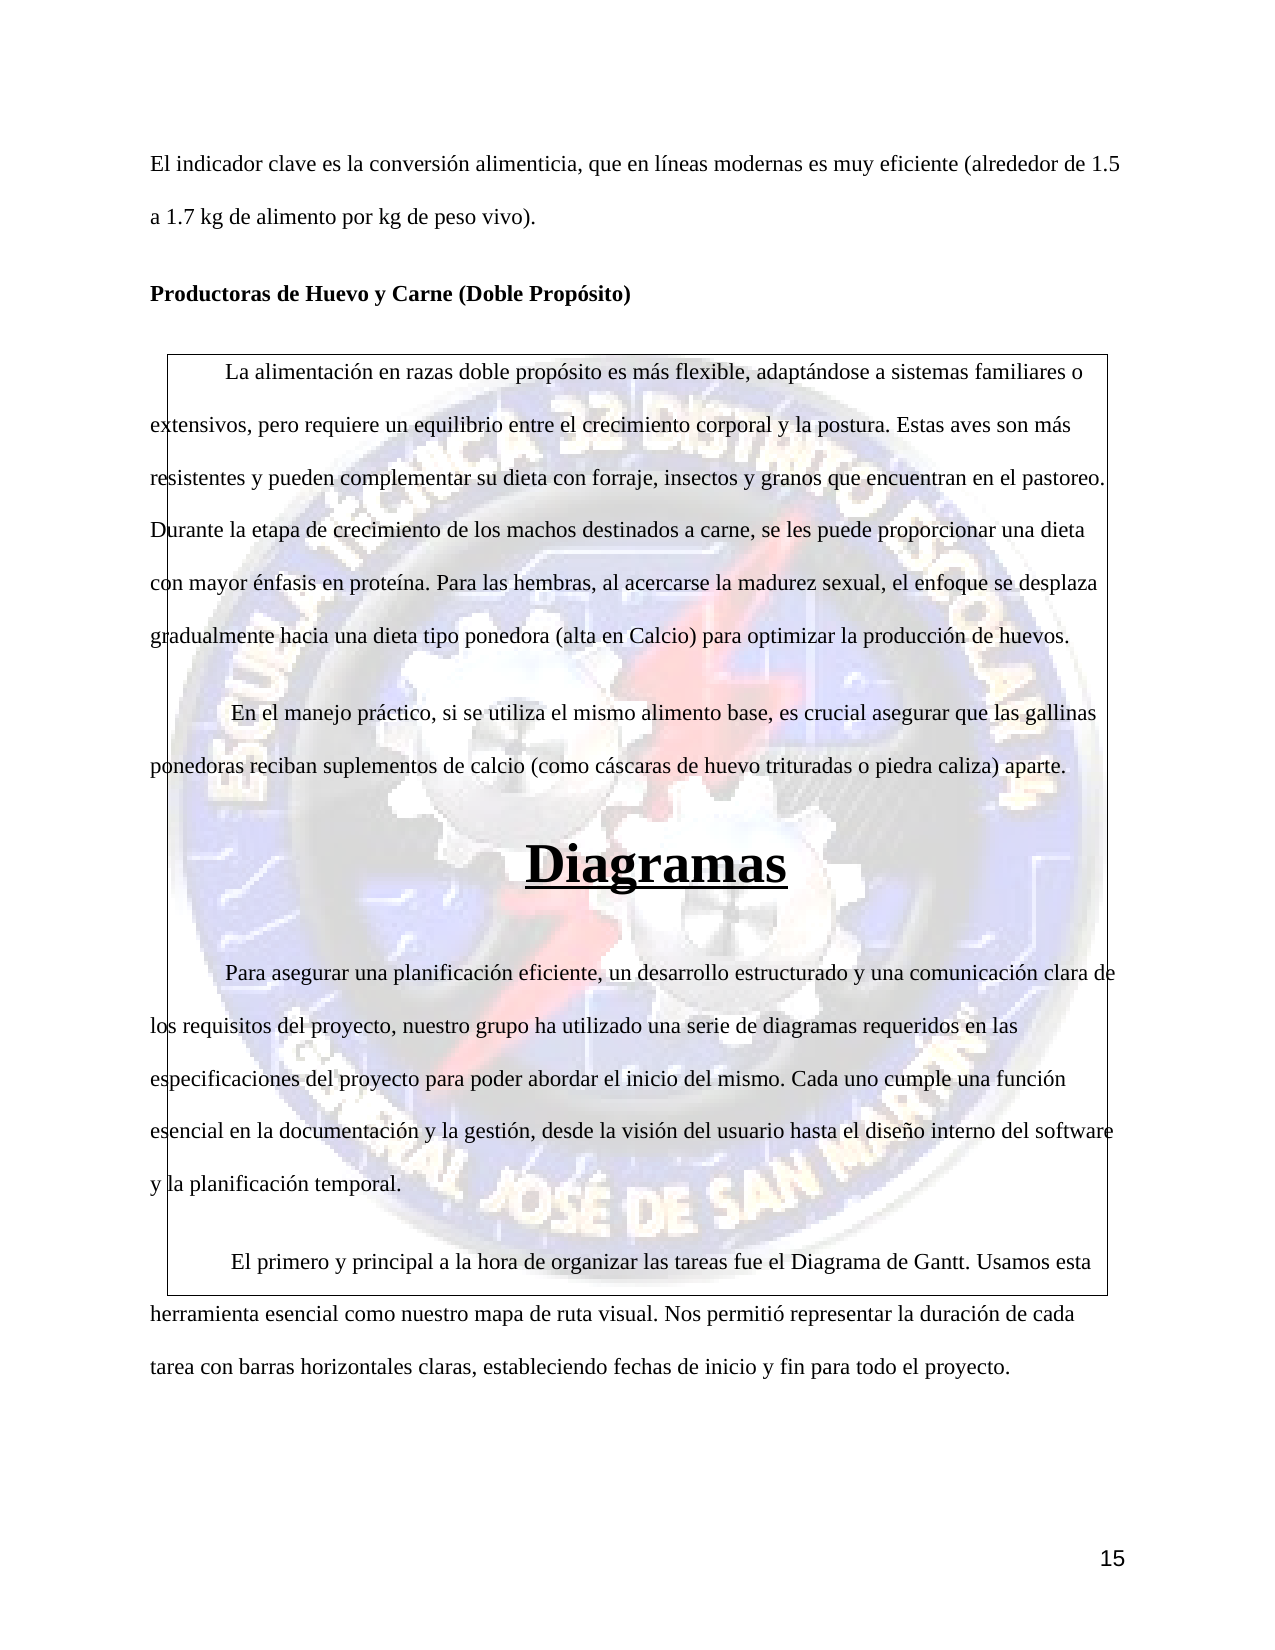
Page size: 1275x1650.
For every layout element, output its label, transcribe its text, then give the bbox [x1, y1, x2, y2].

text Productoras de Huevo y Carne (Doble Propósito) [150, 280, 1125, 307]
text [150, 150, 1125, 229]
text La alimentación en razas doble propósito es más flexible, adaptándose a sistemas familiares o extensivos, pero requiere un equilibrio entre el crecimiento corporal y la postura. Estas aves son más resistentes y pueden complementar su dieta con forraje, insectos y granos que encuentran en el pastoreo. Durante la etapa de crecimiento de los machos destinados a carne, se les puede proporcionar una dieta con mayor énfasis en proteína. Para las hembras, al acercarse la madurez sexual, el enfoque se desplaza gradualmente hacia una dieta tipo ponedora (alta en Calcio) para optimizar la producción de huevos. [150, 358, 1125, 648]
text Diagramas [450, 830, 1125, 894]
text Para asegurar una planificación eficiente, un desarrollo estructurado y una comunicación clara de los requisitos del proyecto, nuestro grupo ha utilizado una serie de diagramas requeridos en las especificaciones del proyecto para poder abordar el inicio del mismo. Cada uno cumple una función esencial en la documentación y la gestión, desde la visión del usuario hasta el diseño interno del software y la planificación temporal. [150, 959, 1125, 1196]
text El primero y principal a la hora de organizar las tareas fue el Diagrama de Gantt. Usamos esta herramienta esencial como nuestro mapa de ruta visual. Nos permitió representar la duración de cada tarea con barras horizontales claras, estableciendo fechas de inicio y fin para todo el proyecto. [150, 1248, 1125, 1379]
text En el manejo práctico, si se utiliza el mismo alimento base, es crucial asegurar que las gallinas ponedoras reciban suplementos de calcio (como cáscaras de huevo trituradas o piedra caliza) aparte. [150, 699, 1125, 778]
